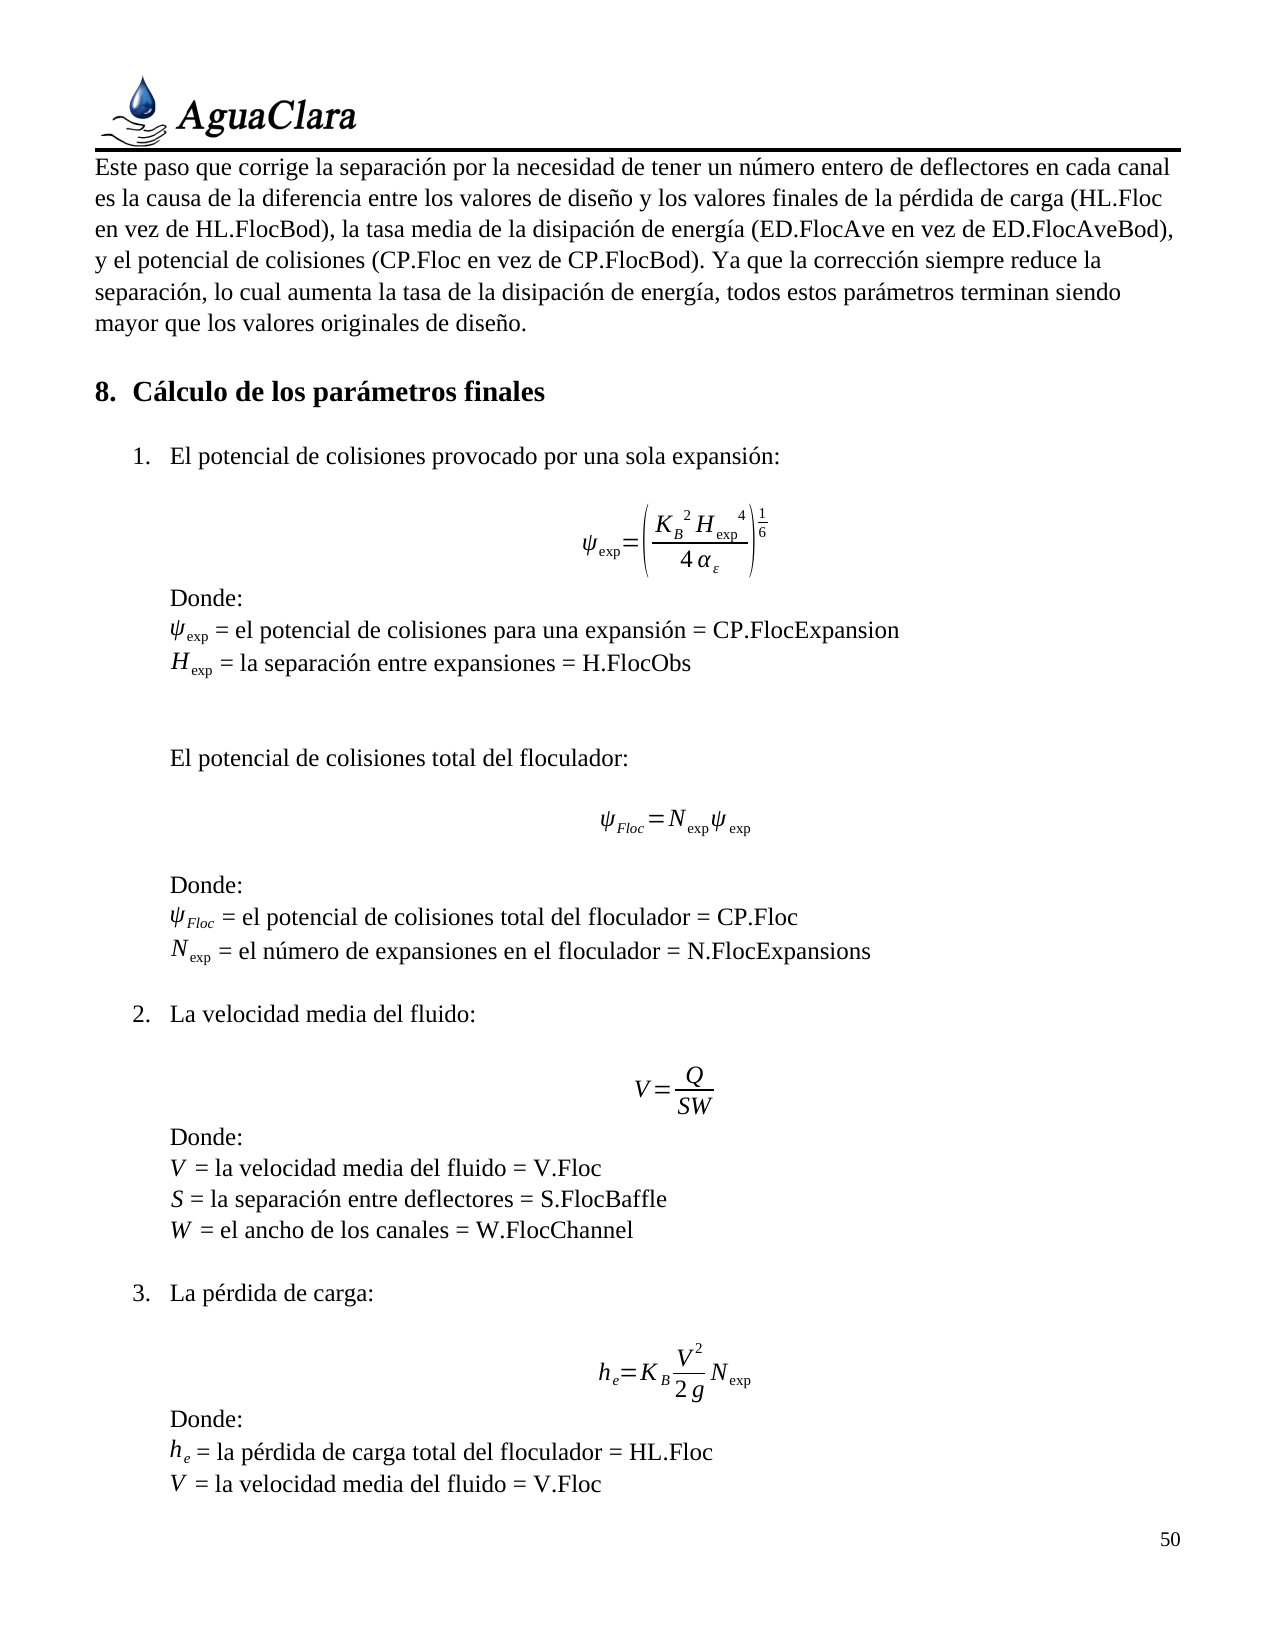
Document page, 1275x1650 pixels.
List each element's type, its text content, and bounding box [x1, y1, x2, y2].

list El potencial de colisiones provocado por una sola expansión: [132, 441, 1181, 470]
list = la velocidad media del fluido = V.Floc [169, 1469, 1181, 1498]
list Donde: [169, 583, 1181, 611]
list = la velocidad media del fluido = V.Floc [169, 1153, 1181, 1182]
list = la separación entre deflectores = S.FlocBaffle [169, 1184, 1181, 1213]
list Donde: [169, 1404, 1181, 1433]
list = el ancho de los canales = W.FlocChannel [169, 1216, 1181, 1244]
list Donde: [169, 870, 1181, 898]
text Este paso que corrige la separación por la necesidad de tener un número entero de deflectores en cada canal es la causa de la diferencia entre los valores de diseño y los valores finales de la pérdida de carga (HL.Floc en vez de HL.FlocBod), la tasa media de la disipación de energía (ED.FlocAve en vez de ED.FlocAveBod), y el potencial de colisiones (CP.Floc en vez de CP.FlocBod). Ya que la corrección siempre reduce la separación, lo cual aumenta la tasa de la disipación de energía, todos estos parámetros terminan siendo mayor que los valores originales de diseño. [94, 152, 1181, 336]
list = la pérdida de carga total del floculador = HL.Floc [169, 1436, 1181, 1467]
subtitle Cálculo de los parámetros finales [94, 374, 1181, 407]
list = el potencial de colisiones para una expansión = CP.FlocExpansion [169, 614, 1181, 645]
list La pérdida de carga: [132, 1278, 1181, 1306]
list La velocidad media del fluido: [132, 999, 1181, 1028]
list El potencial de colisiones total del floculador: [169, 743, 1181, 772]
picture [94, 75, 373, 148]
list = el número de expansiones en el floculador = N.FlocExpansions [169, 934, 1181, 966]
list = la separación entre expansiones = H.FlocObs [169, 647, 1181, 679]
list = el potencial de colisiones total del floculador = CP.Floc [169, 901, 1181, 932]
list Donde: [169, 1122, 1181, 1151]
